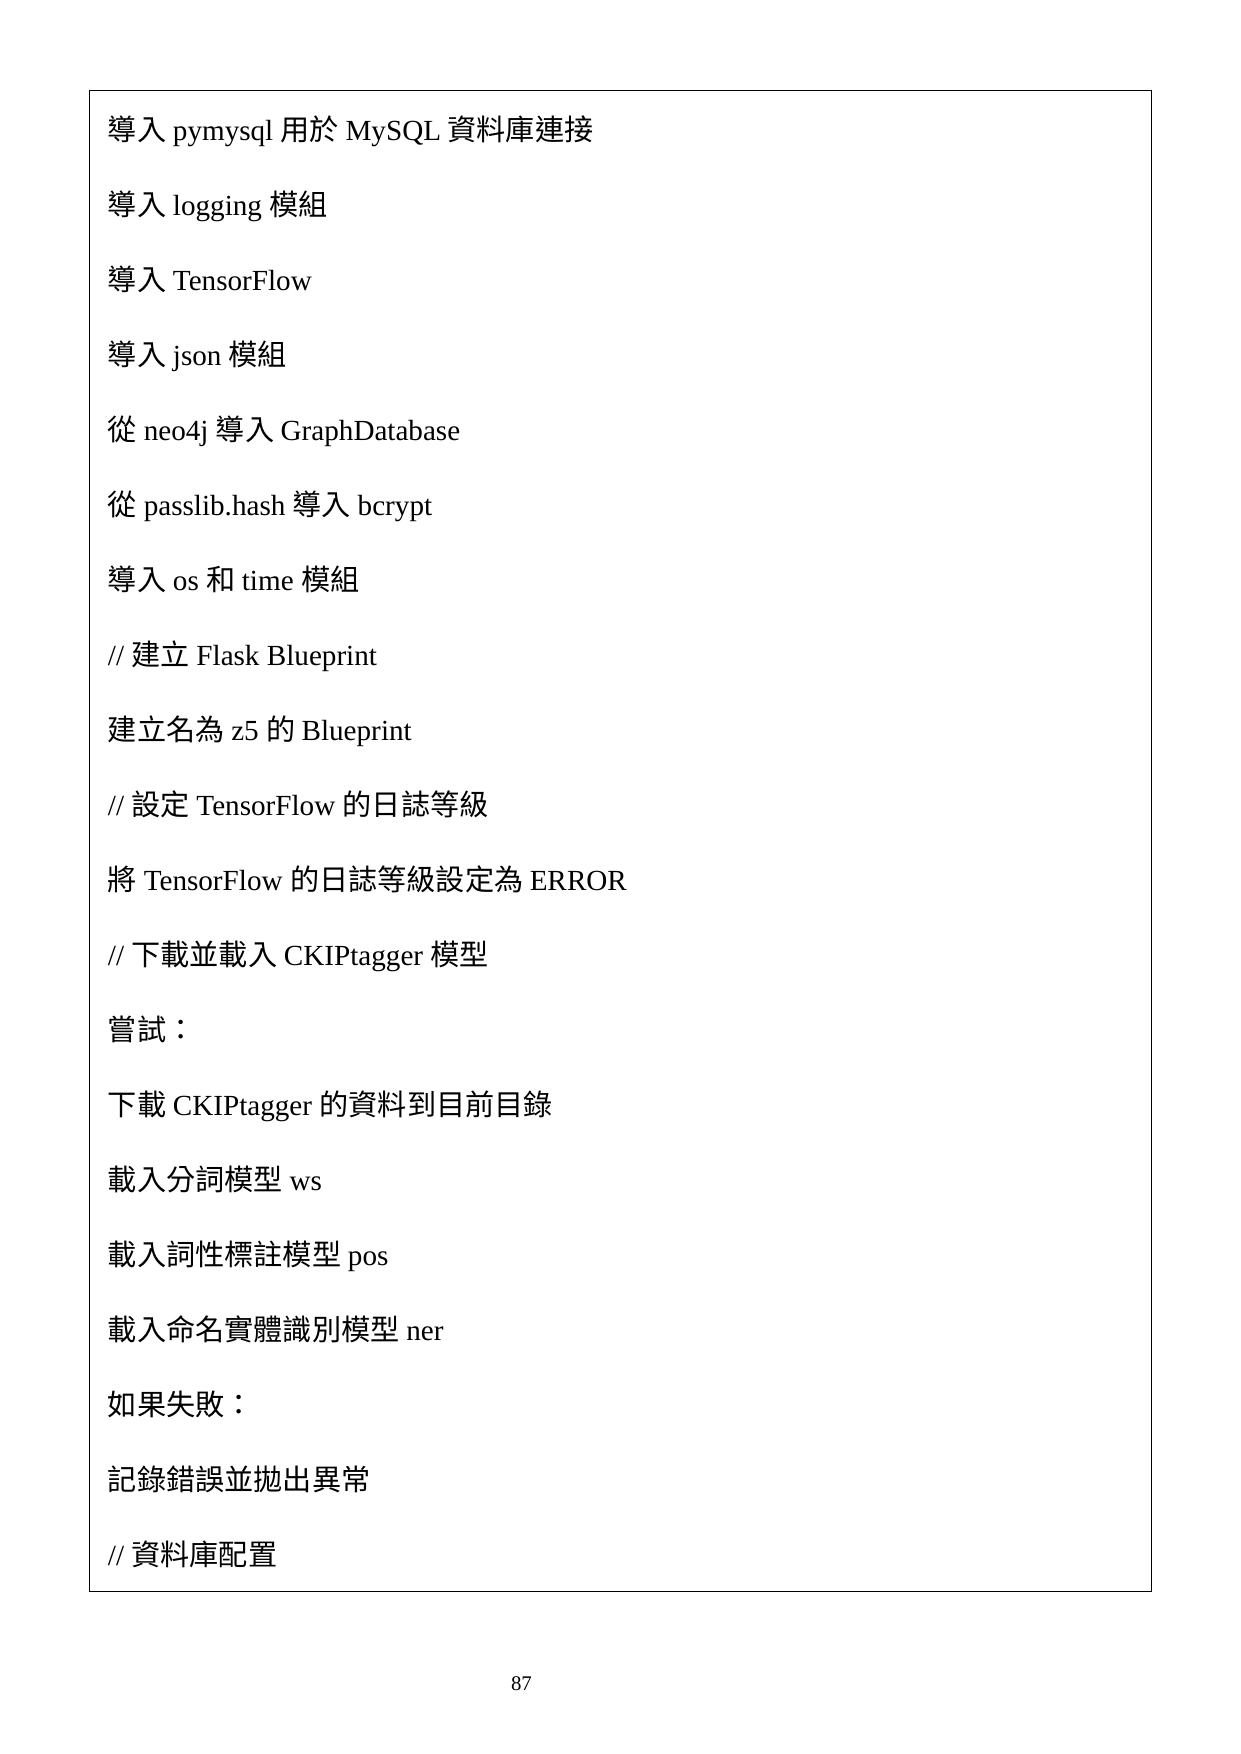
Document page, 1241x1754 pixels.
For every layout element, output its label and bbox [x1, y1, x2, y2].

table_cell [90, 91, 1151, 1591]
